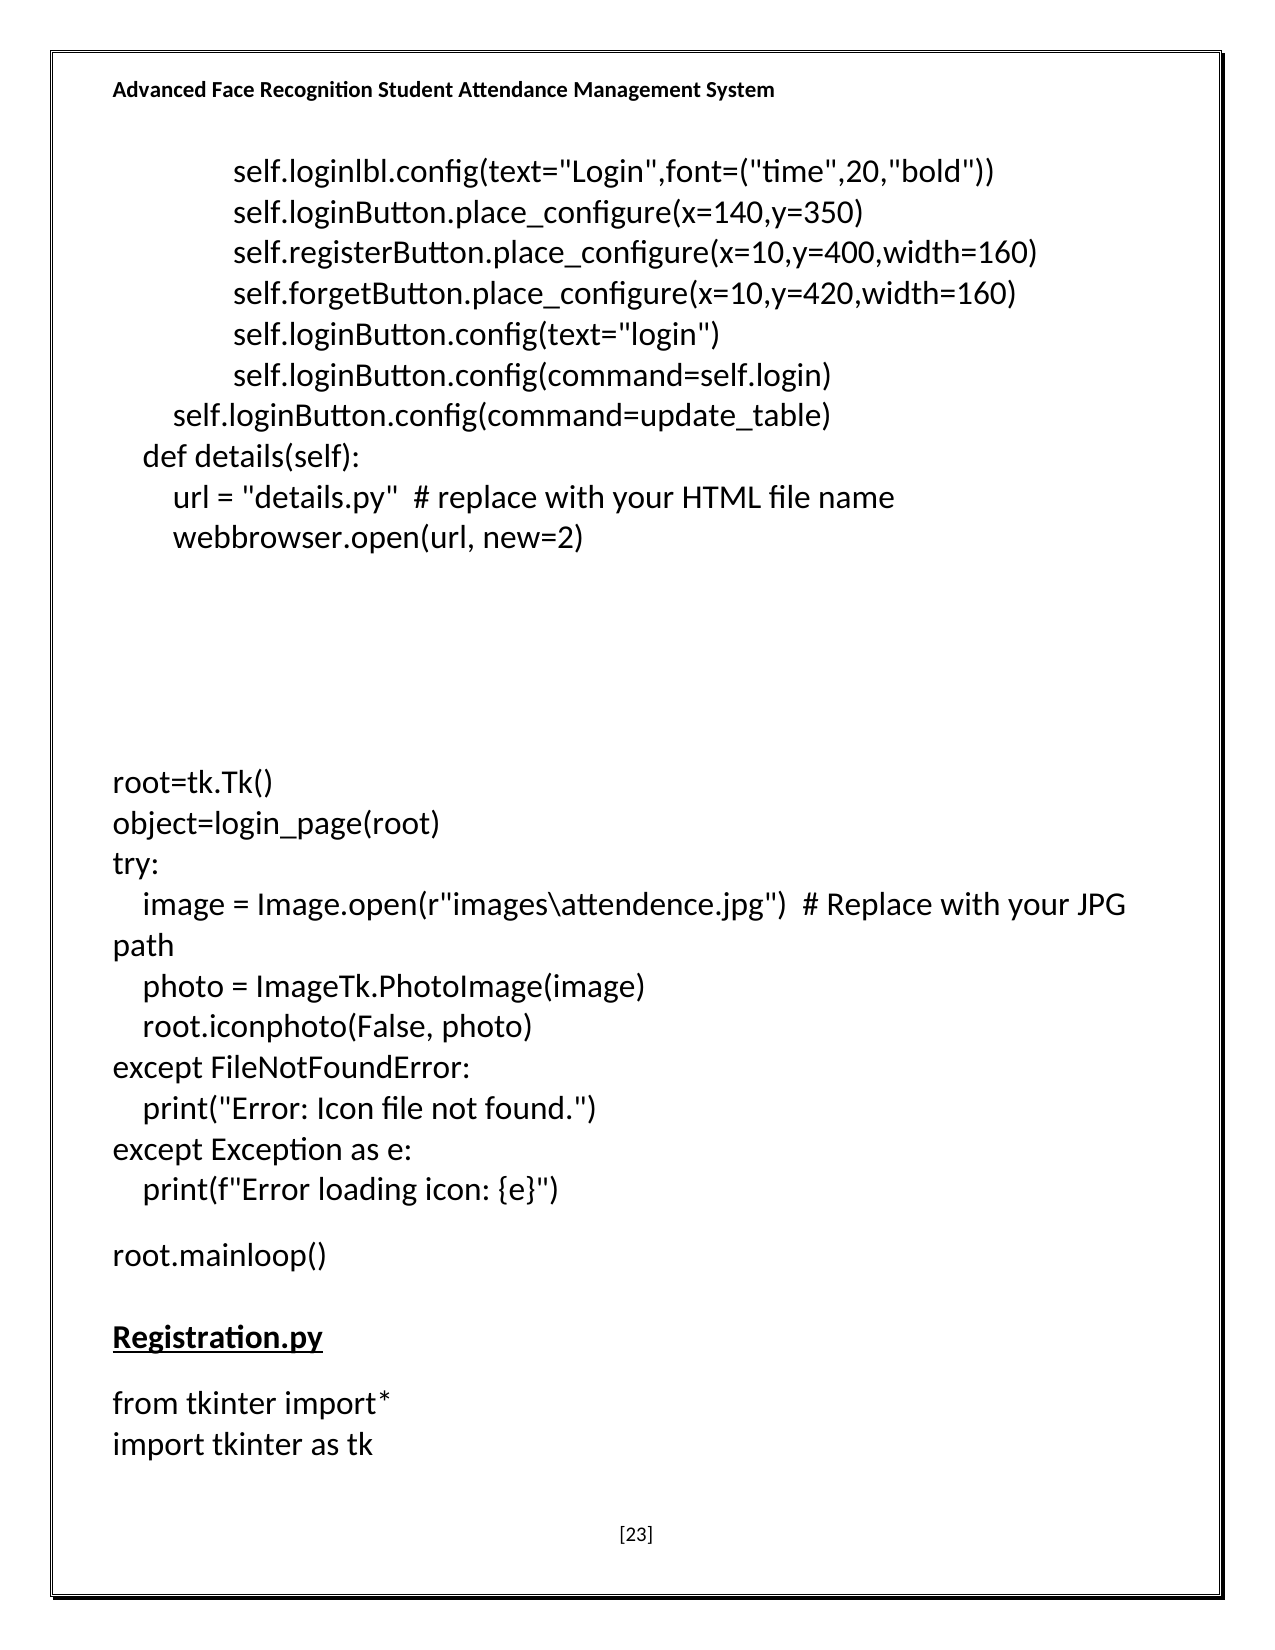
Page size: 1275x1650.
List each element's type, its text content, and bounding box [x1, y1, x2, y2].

text try: [112, 842, 1159, 883]
text self.loginButton.config(command=update_table) [112, 394, 1159, 435]
text Registration.py [112, 1316, 1159, 1357]
text self.forgetButton.place_configure(x=10,y=420,width=160) [112, 272, 1159, 313]
text root.mainloop() [112, 1234, 1159, 1275]
text import tkinter as tk [112, 1423, 1159, 1463]
text print(f"Error loading icon: {e}") [112, 1168, 1159, 1209]
text object=login_page(root) [112, 802, 1159, 842]
text except Exception as e: [112, 1127, 1159, 1168]
text root.iconphoto(False, photo) [112, 1005, 1159, 1046]
text self.loginButton.config(command=self.login) [112, 354, 1159, 394]
text self.loginButton.place_configure(x=140,y=350) [112, 191, 1159, 231]
text def details(self): [112, 435, 1159, 476]
text self.registerButton.place_configure(x=10,y=400,width=160) [112, 231, 1159, 272]
text photo = ImageTk.PhotoImage(image) [112, 964, 1159, 1005]
text url = "details.py" # replace with your HTML file name [112, 476, 1159, 517]
text from tkinter import* [112, 1382, 1159, 1423]
text webbrowser.open(url, new=2) [112, 517, 1159, 557]
text print("Error: Icon file not found.") [112, 1087, 1159, 1127]
text self.loginButton.config(text="login") [112, 313, 1159, 354]
text root=tk.Tk() [112, 761, 1159, 802]
text self.loginlbl.config(text="Login",font=("time",20,"bold")) [112, 150, 1159, 191]
text image = Image.open(r"images\attendence.jpg") # Replace with your JPG path [112, 883, 1159, 964]
text except FileNotFoundError: [112, 1046, 1159, 1087]
